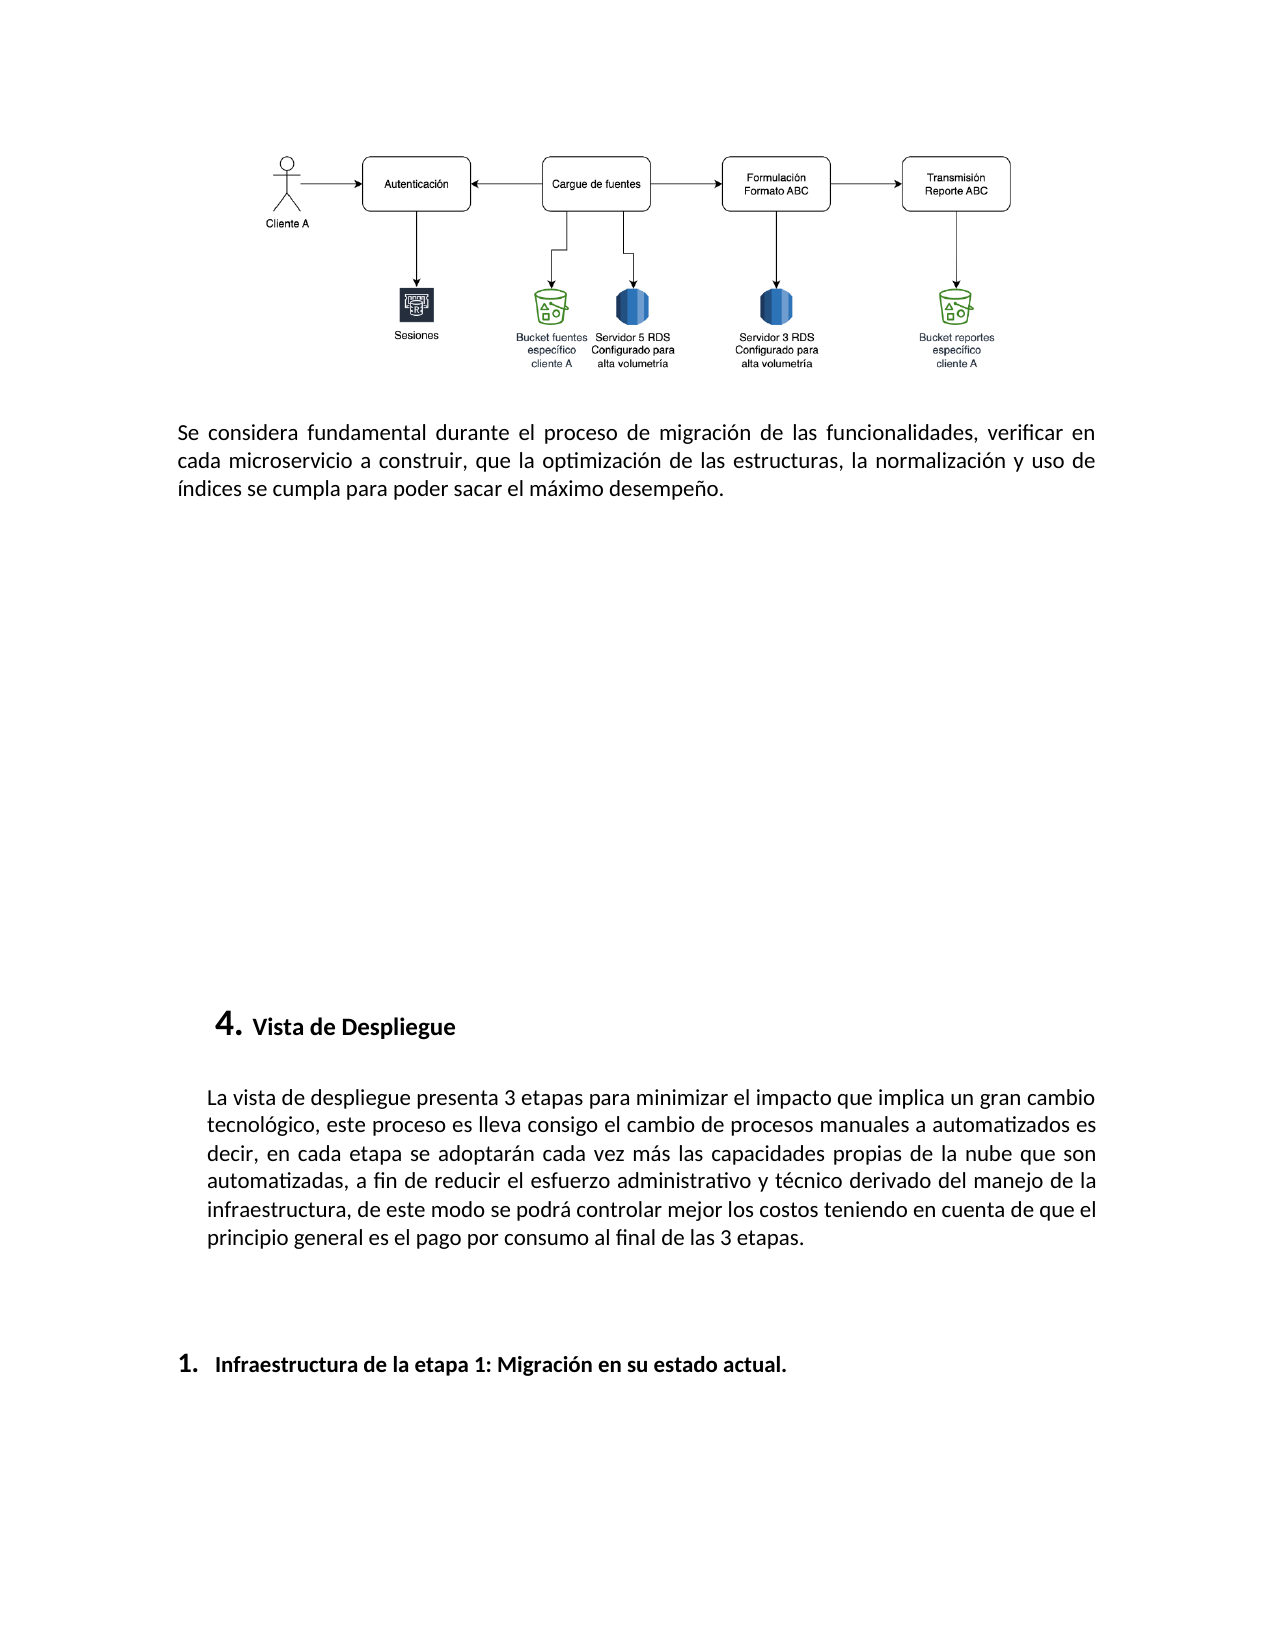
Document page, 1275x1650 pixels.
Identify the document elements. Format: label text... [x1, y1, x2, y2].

list Infraestructura de la etapa 1: Migración en su estado actual. [177, 1345, 1098, 1379]
text La vista de despliegue presenta 3 etapas para minimizar el impacto que implica un gran cambio tecnológico, este proceso es lleva consigo el cambio de procesos manuales a automatizados es decir, en cada etapa se adoptarán cada vez más las capacidades propias de la nube que son automatizadas, a fin de reducir el esfuerzo administrativo y técnico derivado del manejo de la infraestructura, de este modo se podrá controlar mejor los costos teniendo en cuenta de que el principio general es el pago por consumo al final de las 3 etapas. [207, 1083, 1098, 1251]
list Vista de Despliegue [215, 999, 1098, 1045]
text Se considera fundamental durante el proceso de migración de las funcionalidades, verificar en cada microservicio a construir, que la optimización de las estructuras, la normalización y uso de índices se cumpla para poder sacar el máximo desempeño. [177, 418, 1098, 502]
picture [262, 147, 1013, 373]
